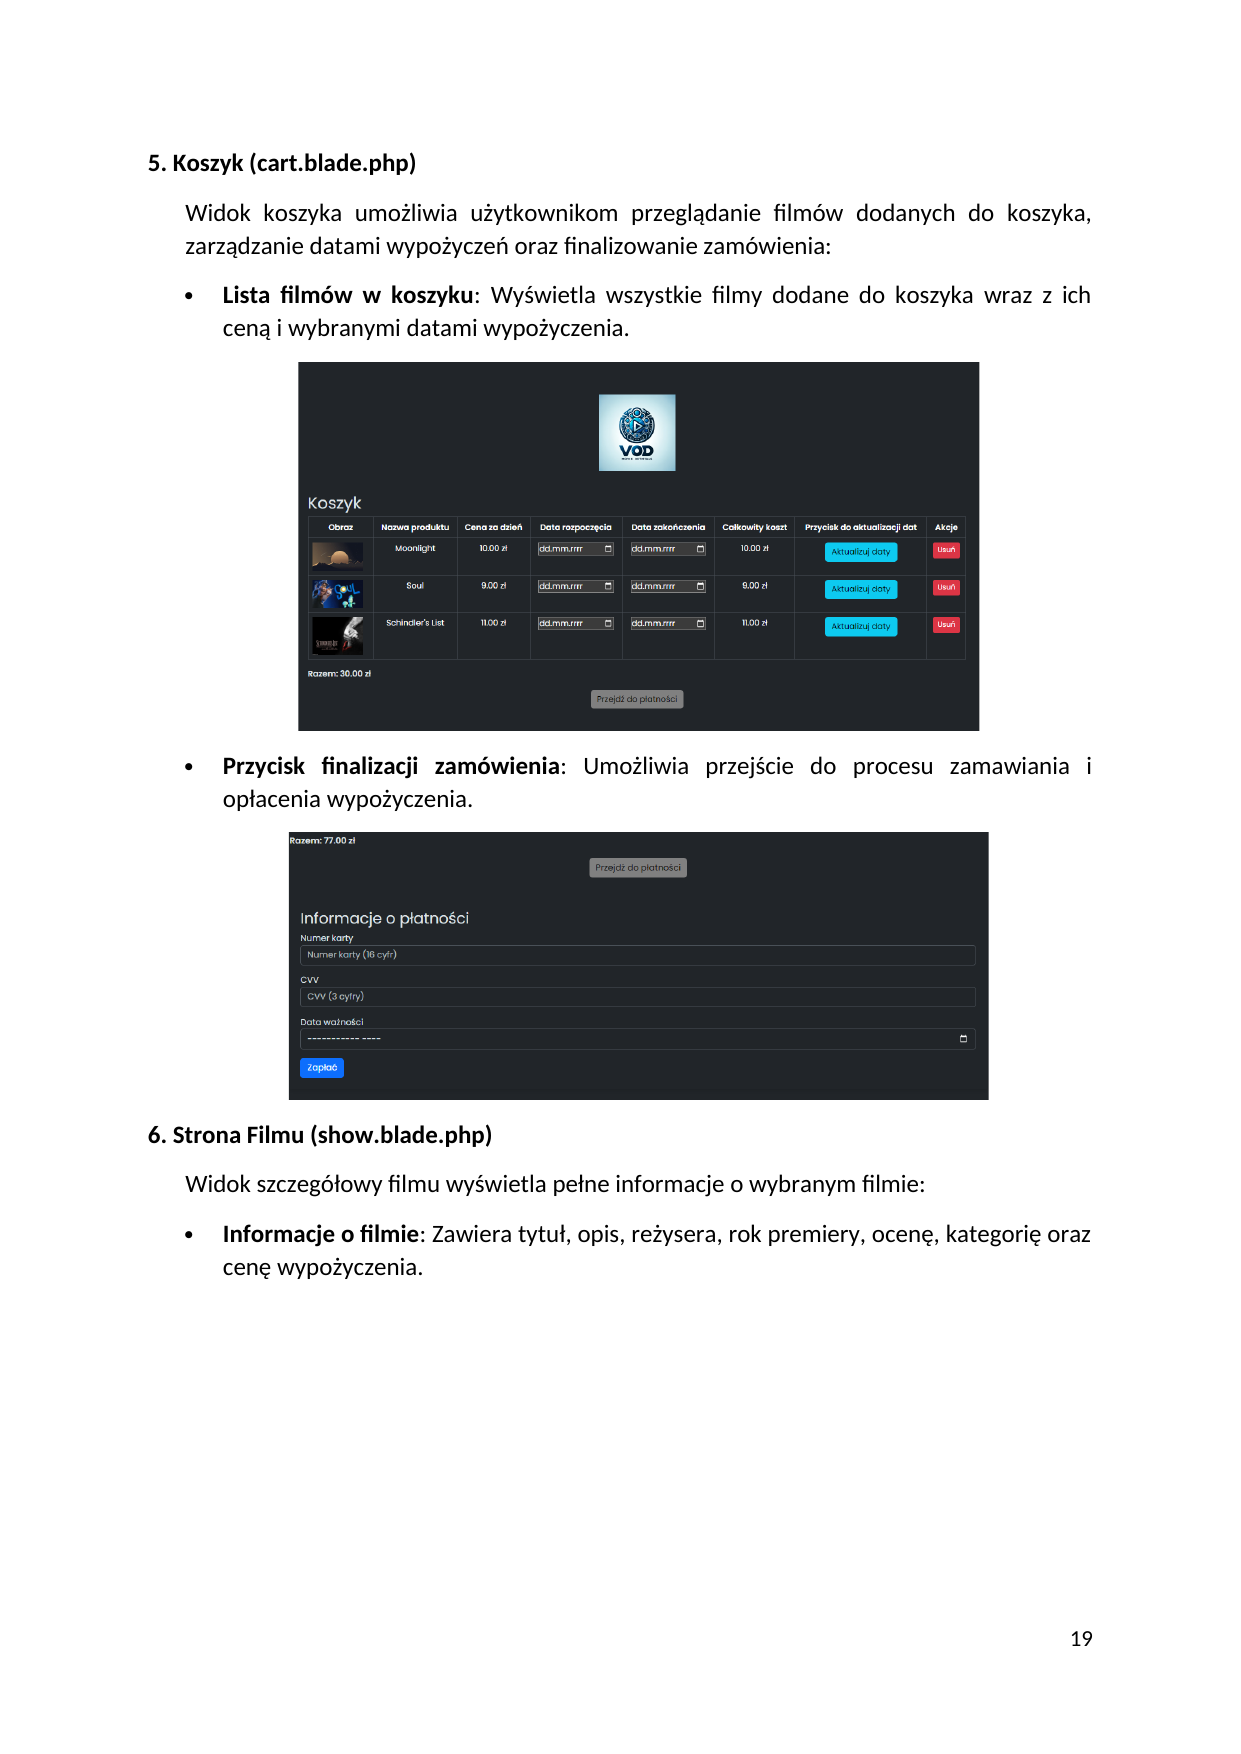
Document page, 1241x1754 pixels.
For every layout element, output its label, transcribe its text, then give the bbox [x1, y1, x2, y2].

text 5. Koszyk (cart.blade.php) [148, 148, 1093, 178]
list Przycisk finalizacji zamówienia: Umożliwia przejście do procesu zamawiania i opłacenia wypożyczenia. [185, 750, 1093, 813]
picture [288, 832, 989, 1100]
text Widok szczegółowy filmu wyświetla pełne informacje o wybranym filmie: [185, 1168, 1093, 1199]
text Widok koszyka umożliwia użytkownikom przeglądanie filmów dodanych do koszyka, zarządzanie datami wypożyczeń oraz finalizowanie zamówienia: [185, 197, 1093, 261]
list Informacje o filmie: Zawiera tytuł, opis, reżysera, rok premiery, ocenę, kategorię oraz cenę wypożyczenia. [185, 1218, 1093, 1281]
text 6. Strona Filmu (show.blade.php) [148, 1119, 1093, 1149]
list Lista filmów w koszyku: Wyświetla wszystkie filmy dodane do koszyka wraz z ich ceną i wybranymi datami wypożyczenia. [185, 280, 1093, 343]
picture [298, 362, 980, 731]
